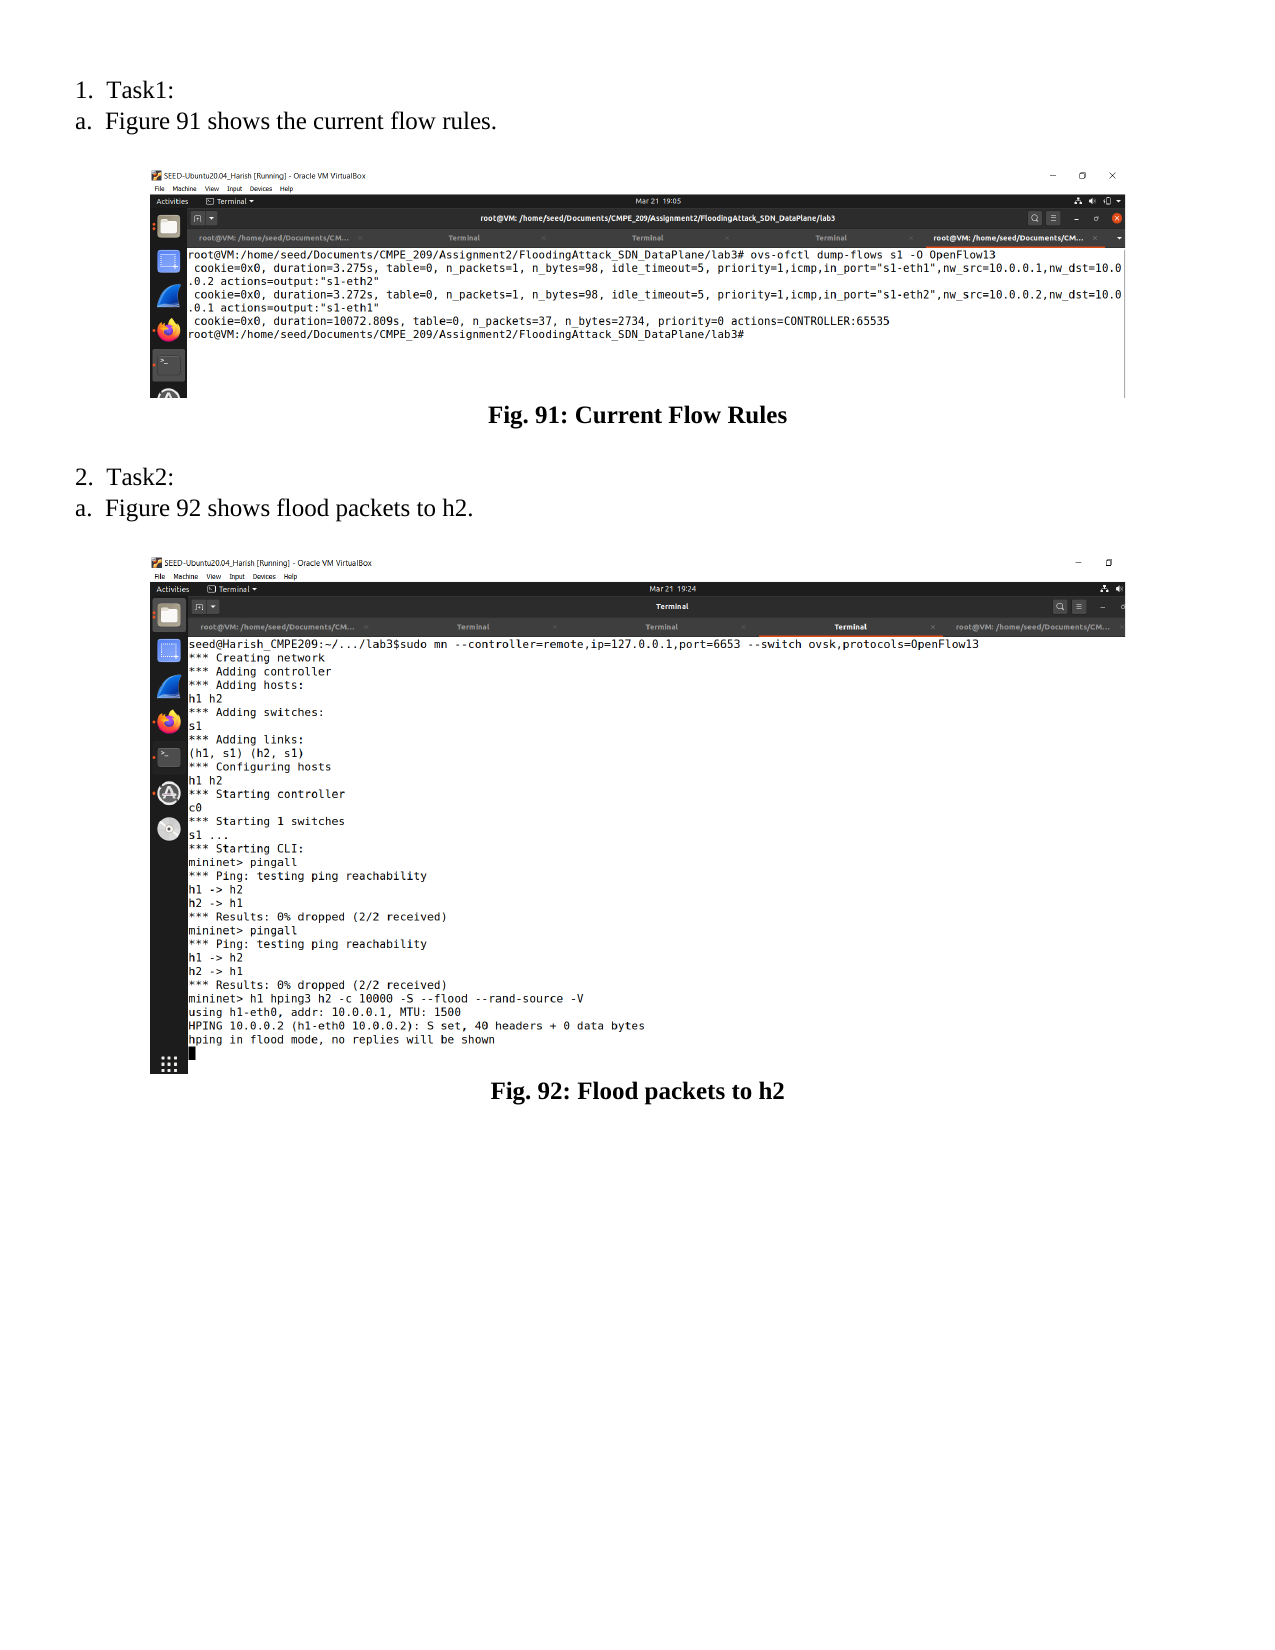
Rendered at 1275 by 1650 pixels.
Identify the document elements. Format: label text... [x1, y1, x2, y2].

list 1. Task1: [75, 75, 1200, 104]
list a. Figure 91 shows the current flow rules. [75, 106, 1200, 135]
list 2. Task2: [75, 462, 1200, 491]
list a. Figure 92 shows flood packets to h2. [75, 493, 1200, 522]
picture [150, 555, 1125, 1074]
picture [150, 168, 1125, 398]
